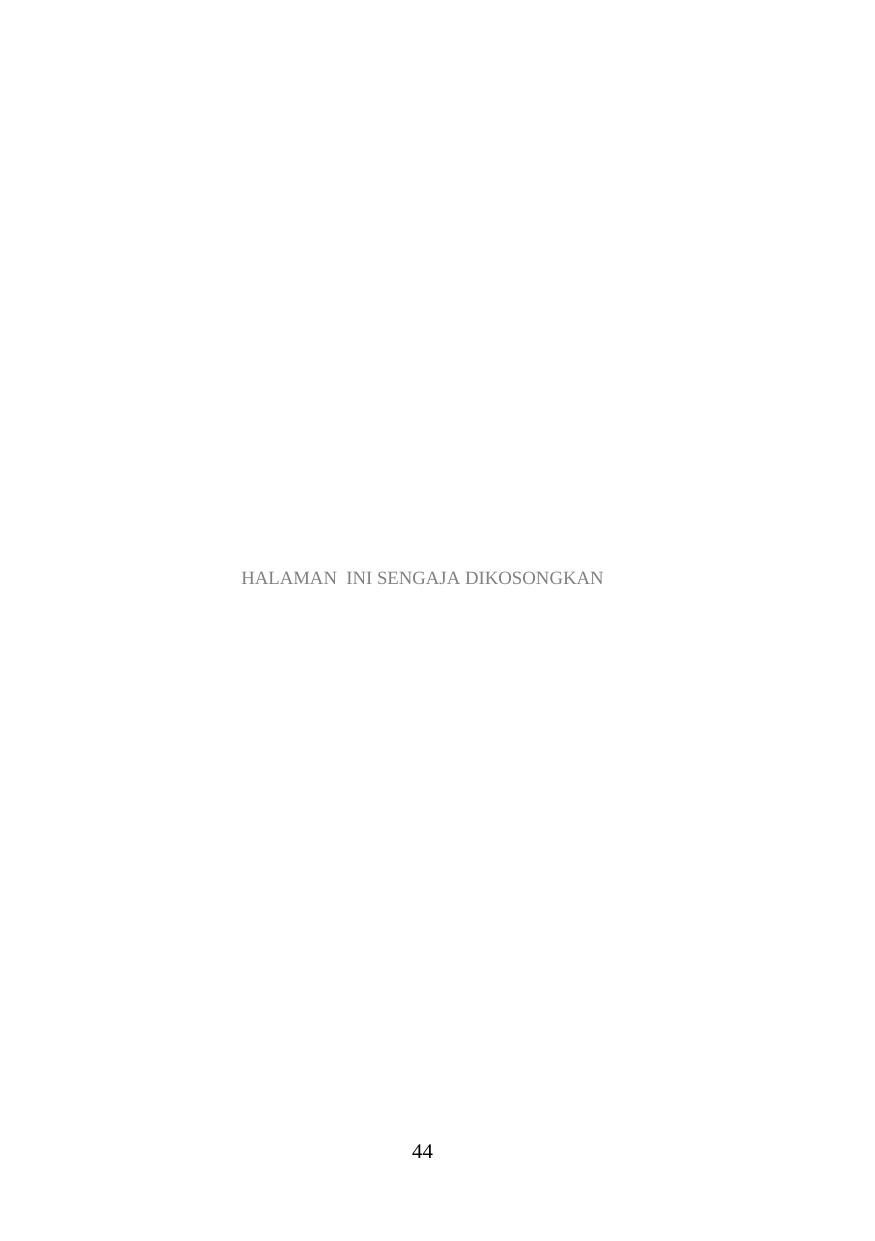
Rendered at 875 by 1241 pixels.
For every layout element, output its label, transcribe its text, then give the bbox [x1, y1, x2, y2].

text Halaman INI SENGAJA DIKOSONgkan [118, 567, 726, 589]
